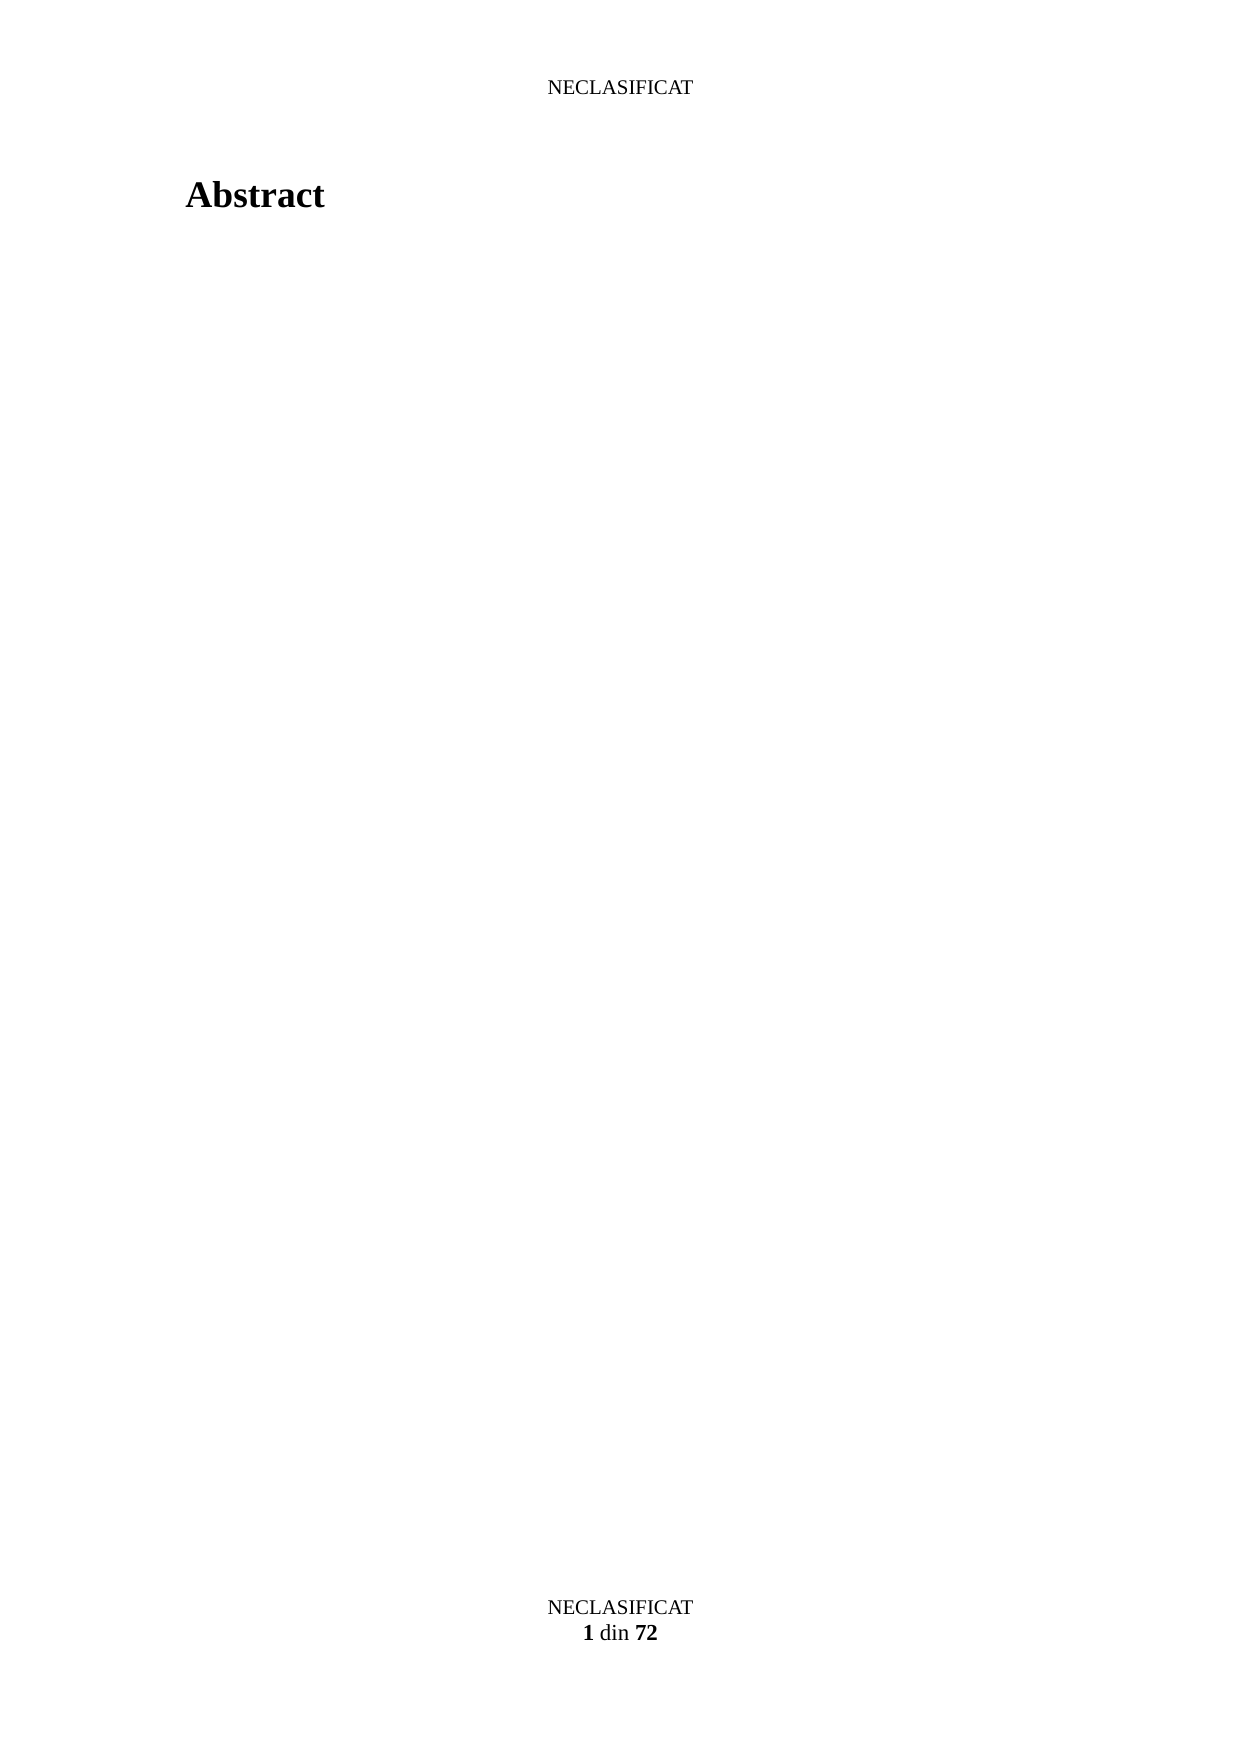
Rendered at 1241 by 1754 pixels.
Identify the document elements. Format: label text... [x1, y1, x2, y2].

subtitle Abstract [185, 173, 1092, 216]
